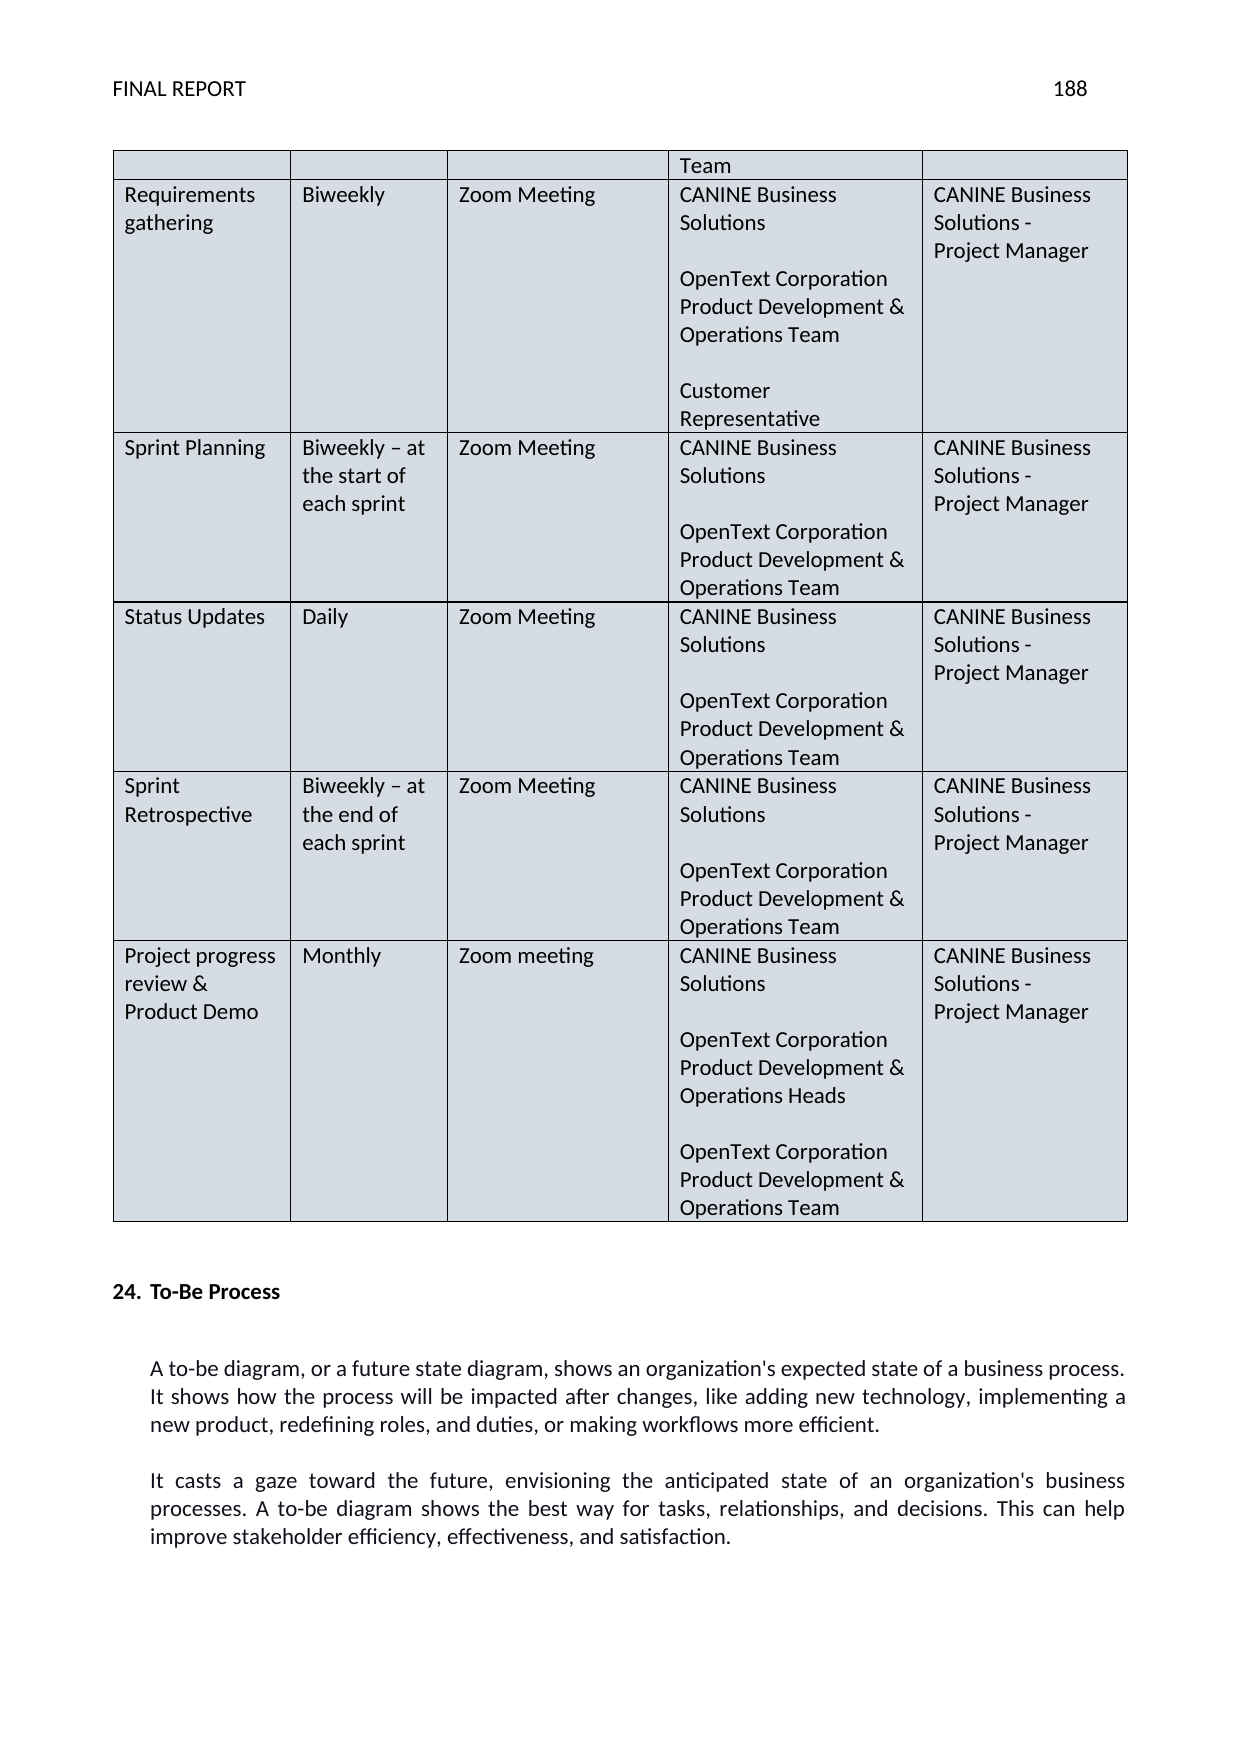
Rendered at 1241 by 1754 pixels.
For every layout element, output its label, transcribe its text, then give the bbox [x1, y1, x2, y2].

subtitle To-Be Process [112, 1277, 1128, 1305]
text It casts a gaze toward the future, envisioning the anticipated state of an organization's business processes. A to-be diagram shows the best way for tasks, relationships, and decisions. This can help improve stakeholder efficiency, effectiveness, and satisfaction. [150, 1466, 1128, 1550]
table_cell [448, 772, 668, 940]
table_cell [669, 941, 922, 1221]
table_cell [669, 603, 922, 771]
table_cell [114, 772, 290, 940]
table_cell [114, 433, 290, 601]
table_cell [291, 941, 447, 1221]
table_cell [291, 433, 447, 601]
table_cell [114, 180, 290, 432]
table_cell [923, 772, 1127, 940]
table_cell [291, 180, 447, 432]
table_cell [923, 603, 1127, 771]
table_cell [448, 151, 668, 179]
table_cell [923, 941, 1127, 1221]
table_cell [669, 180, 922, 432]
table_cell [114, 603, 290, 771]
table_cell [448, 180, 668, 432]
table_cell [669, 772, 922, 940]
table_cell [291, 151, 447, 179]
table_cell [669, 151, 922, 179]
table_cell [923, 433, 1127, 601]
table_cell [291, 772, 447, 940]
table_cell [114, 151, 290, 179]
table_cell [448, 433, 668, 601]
text A to-be diagram, or a future state diagram, shows an organization's expected state of a business process. It shows how the process will be impacted after changes, like adding new technology, implementing a new product, redefining roles, and duties, or making workflows more efficient. [150, 1354, 1128, 1438]
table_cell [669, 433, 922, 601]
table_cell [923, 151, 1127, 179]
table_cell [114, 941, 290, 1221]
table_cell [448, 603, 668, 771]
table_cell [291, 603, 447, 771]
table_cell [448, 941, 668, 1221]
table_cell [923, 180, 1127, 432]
